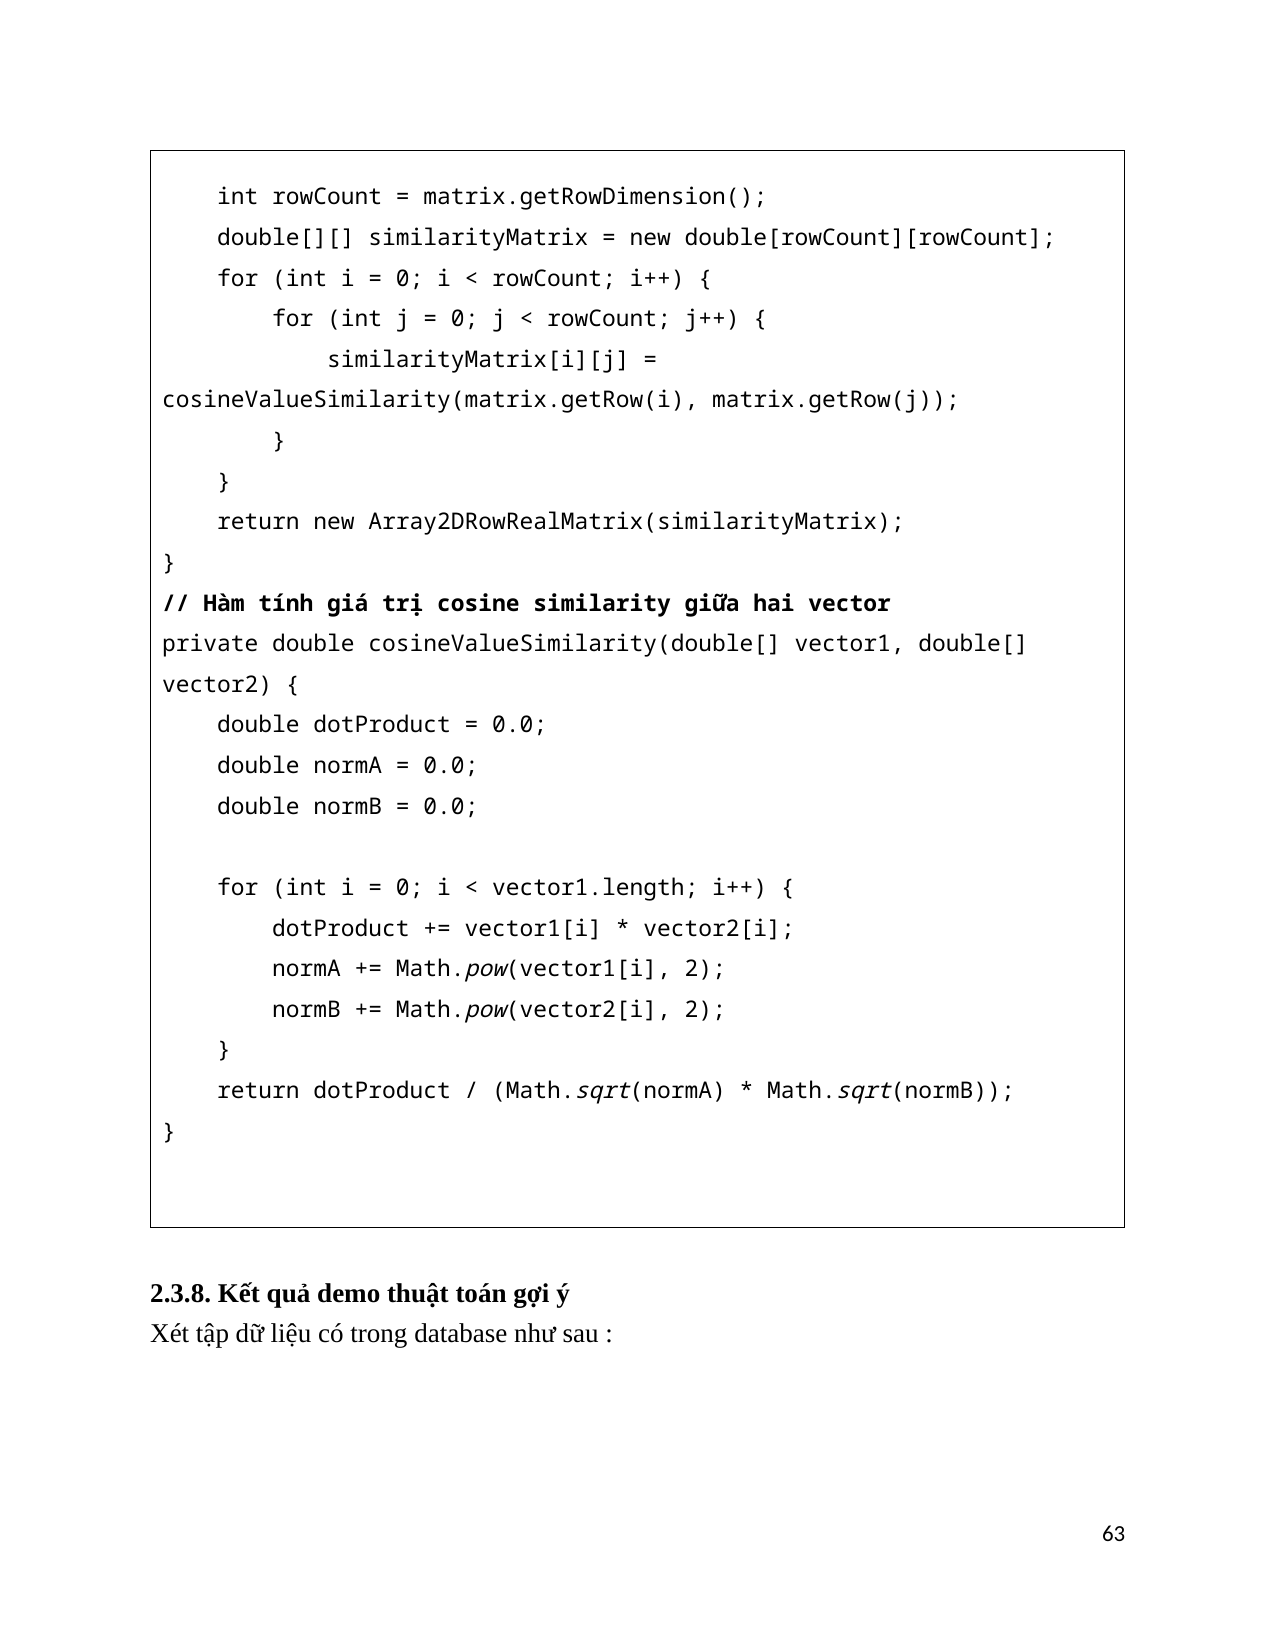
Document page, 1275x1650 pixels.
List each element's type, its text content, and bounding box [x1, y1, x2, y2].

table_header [151, 151, 1124, 1227]
text Xét tập dữ liệu có trong database như sau : [150, 1317, 1125, 1348]
subtitle 2.3.8. Kết quả demo thuật toán gợi ý [150, 1277, 1125, 1308]
